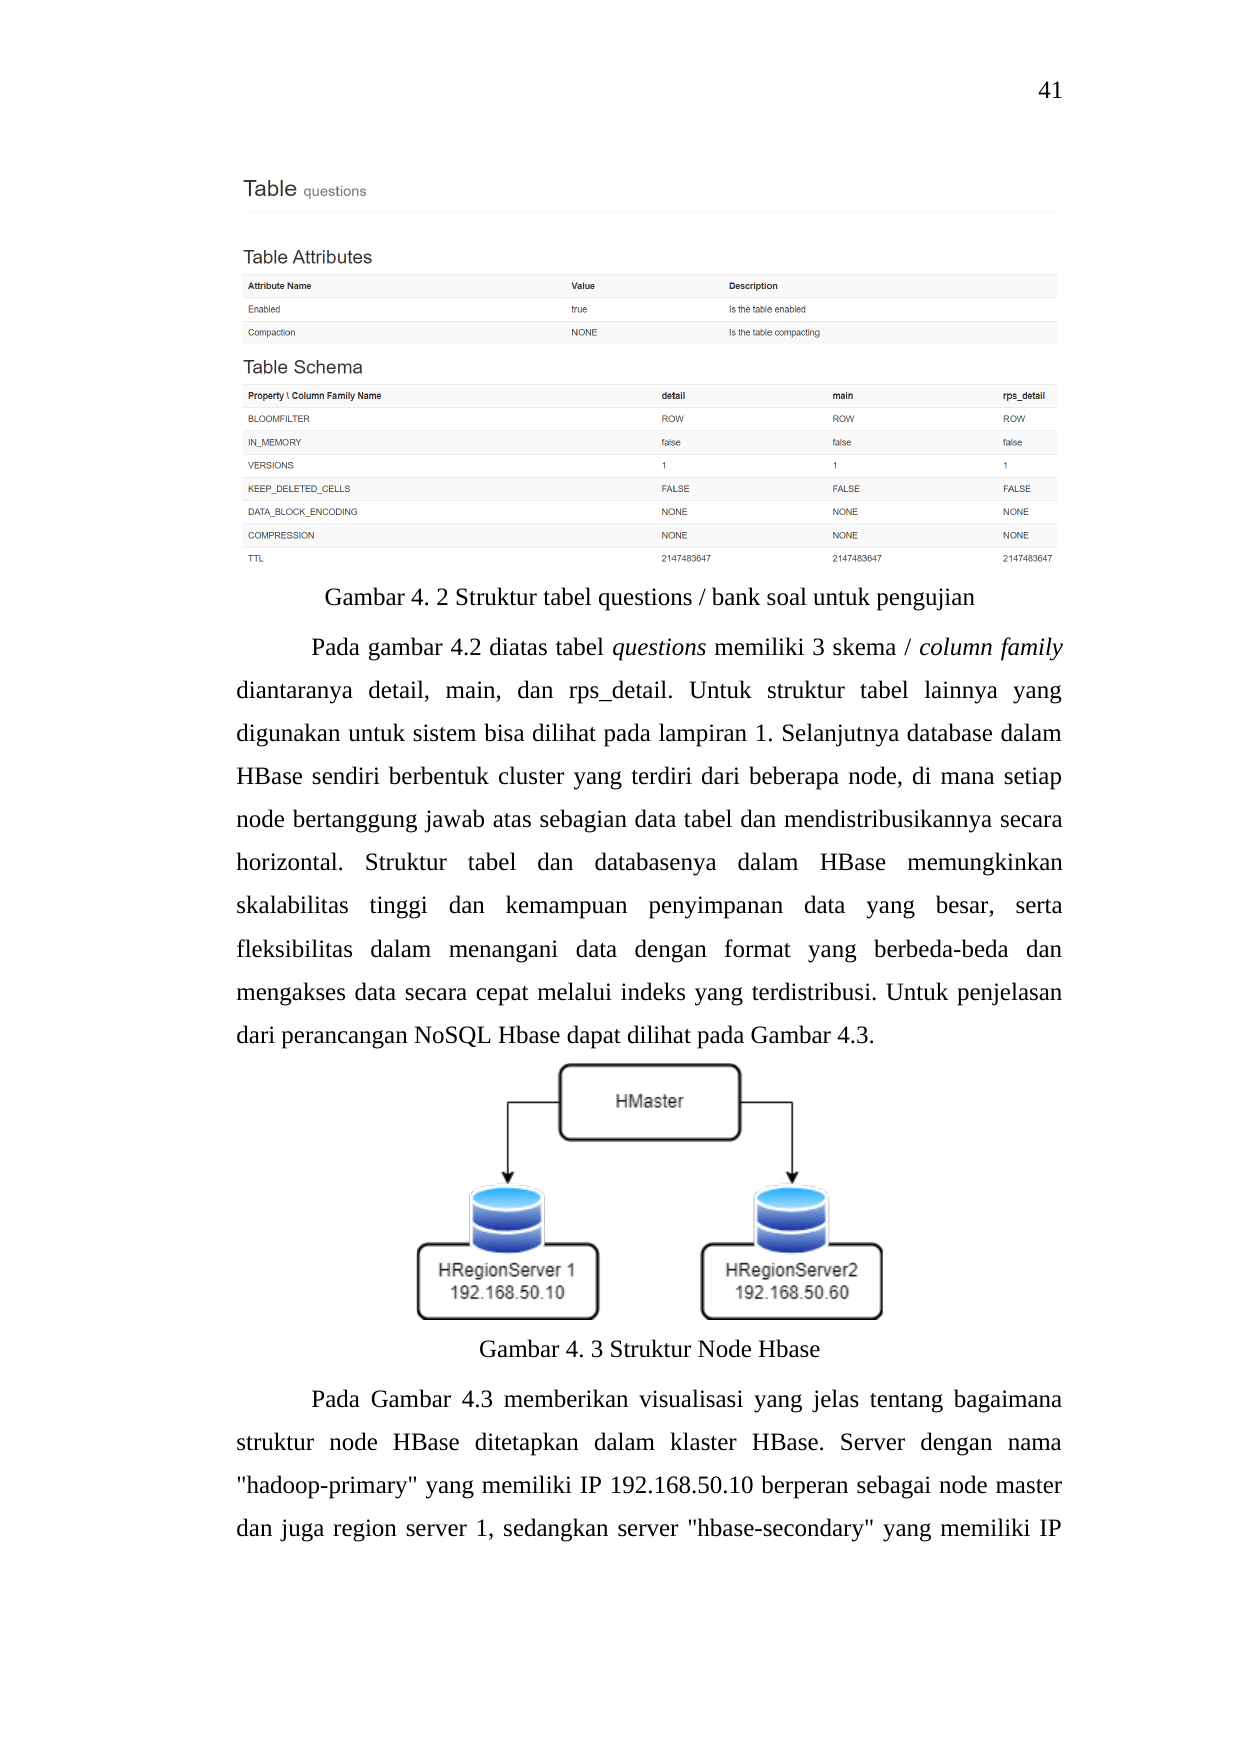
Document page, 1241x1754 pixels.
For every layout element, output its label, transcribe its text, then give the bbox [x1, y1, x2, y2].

picture [241, 177, 1058, 569]
text Pada gambar 4.2 diatas tabel questions memiliki 3 skema / column family diantaranya detail, main, dan rps_detail. Untuk struktur tabel lainnya yang digunakan untuk sistem bisa dilihat pada lampiran 1. Selanjutnya database dalam HBase sendiri berbentuk cluster yang terdiri dari beberapa node, di mana setiap node bertanggung jawab atas sebagian data tabel dan mendistribusikannya secara horizontal. Struktur tabel dan databasenya dalam HBase memungkinkan skalabilitas tinggi dan kemampuan penyimpanan data yang besar, serta fleksibilitas dalam menangani data dengan format yang berbeda-beda dan mengakses data secara cepat melalui indeks yang terdistribusi. Untuk penjelasan dari perancangan NoSQL Hbase dapat dilihat pada Gambar 4.3. [236, 632, 1063, 1049]
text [236, 1384, 1063, 1542]
picture [416, 1063, 883, 1320]
